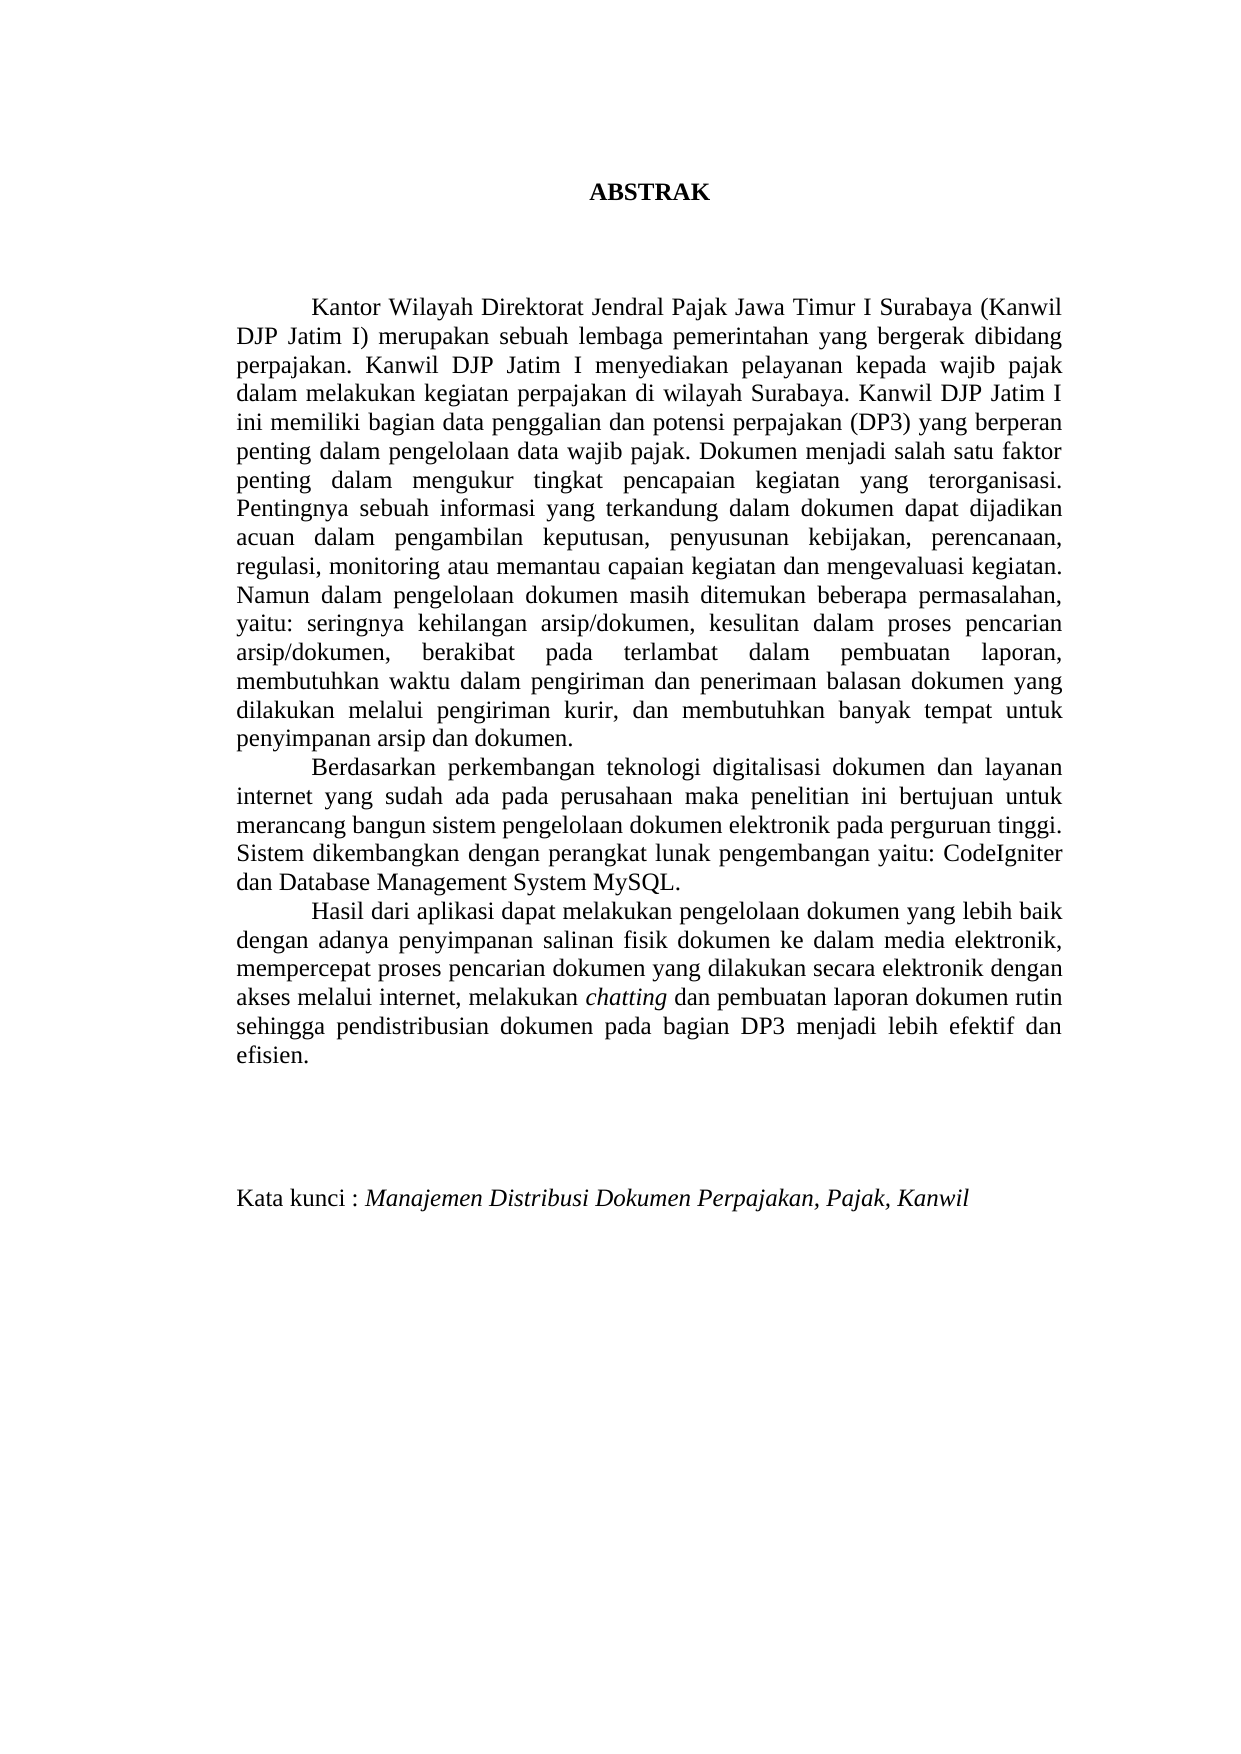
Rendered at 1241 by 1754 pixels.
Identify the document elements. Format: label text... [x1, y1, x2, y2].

text Berdasarkan perkembangan teknologi digitalisasi dokumen dan layanan internet yang sudah ada pada perusahaan maka penelitian ini bertujuan untuk merancang bangun sistem pengelolaan dokumen elektronik pada perguruan tinggi. Sistem dikembangkan dengan perangkat lunak pengembangan yaitu: CodeIgniter dan Database Management System MySQL. [236, 752, 1063, 896]
subtitle ABSTRAK [236, 177, 1063, 206]
text Kata kunci : Manajemen Distribusi Dokumen Perpajakan, Pajak, Kanwil [236, 1183, 1063, 1212]
text Kantor Wilayah Direktorat Jendral Pajak Jawa Timur I Surabaya (Kanwil DJP Jatim I) merupakan sebuah lembaga pemerintahan yang bergerak dibidang perpajakan. Kanwil DJP Jatim I menyediakan pelayanan kepada wajib pajak dalam melakukan kegiatan perpajakan di wilayah Surabaya. Kanwil DJP Jatim I ini memiliki bagian data penggalian dan potensi perpajakan (DP3) yang berperan penting dalam pengelolaan data wajib pajak. Dokumen menjadi salah satu faktor penting dalam mengukur tingkat pencapaian kegiatan yang terorganisasi. Pentingnya sebuah informasi yang terkandung dalam dokumen dapat dijadikan acuan dalam pengambilan keputusan, penyusunan kebijakan, perencanaan, regulasi, monitoring atau memantau capaian kegiatan dan mengevaluasi kegiatan. Namun dalam pengelolaan dokumen masih ditemukan beberapa permasalahan, yaitu: seringnya kehilangan arsip/dokumen, kesulitan dalam proses pencarian arsip/dokumen, berakibat pada terlambat dalam pembuatan laporan, membutuhkan waktu dalam pengiriman dan penerimaan balasan dokumen yang dilakukan melalui pengiriman kurir, dan membutuhkan banyak tempat untuk penyimpanan arsip dan dokumen. [236, 292, 1063, 752]
text Hasil dari aplikasi dapat melakukan pengelolaan dokumen yang lebih baik dengan adanya penyimpanan salinan fisik dokumen ke dalam media elektronik, mempercepat proses pencarian dokumen yang dilakukan secara elektronik dengan akses melalui internet, melakukan chatting dan pembuatan laporan dokumen rutin sehingga pendistribusian dokumen pada bagian DP3 menjadi lebih efektif dan efisien. [236, 896, 1063, 1068]
